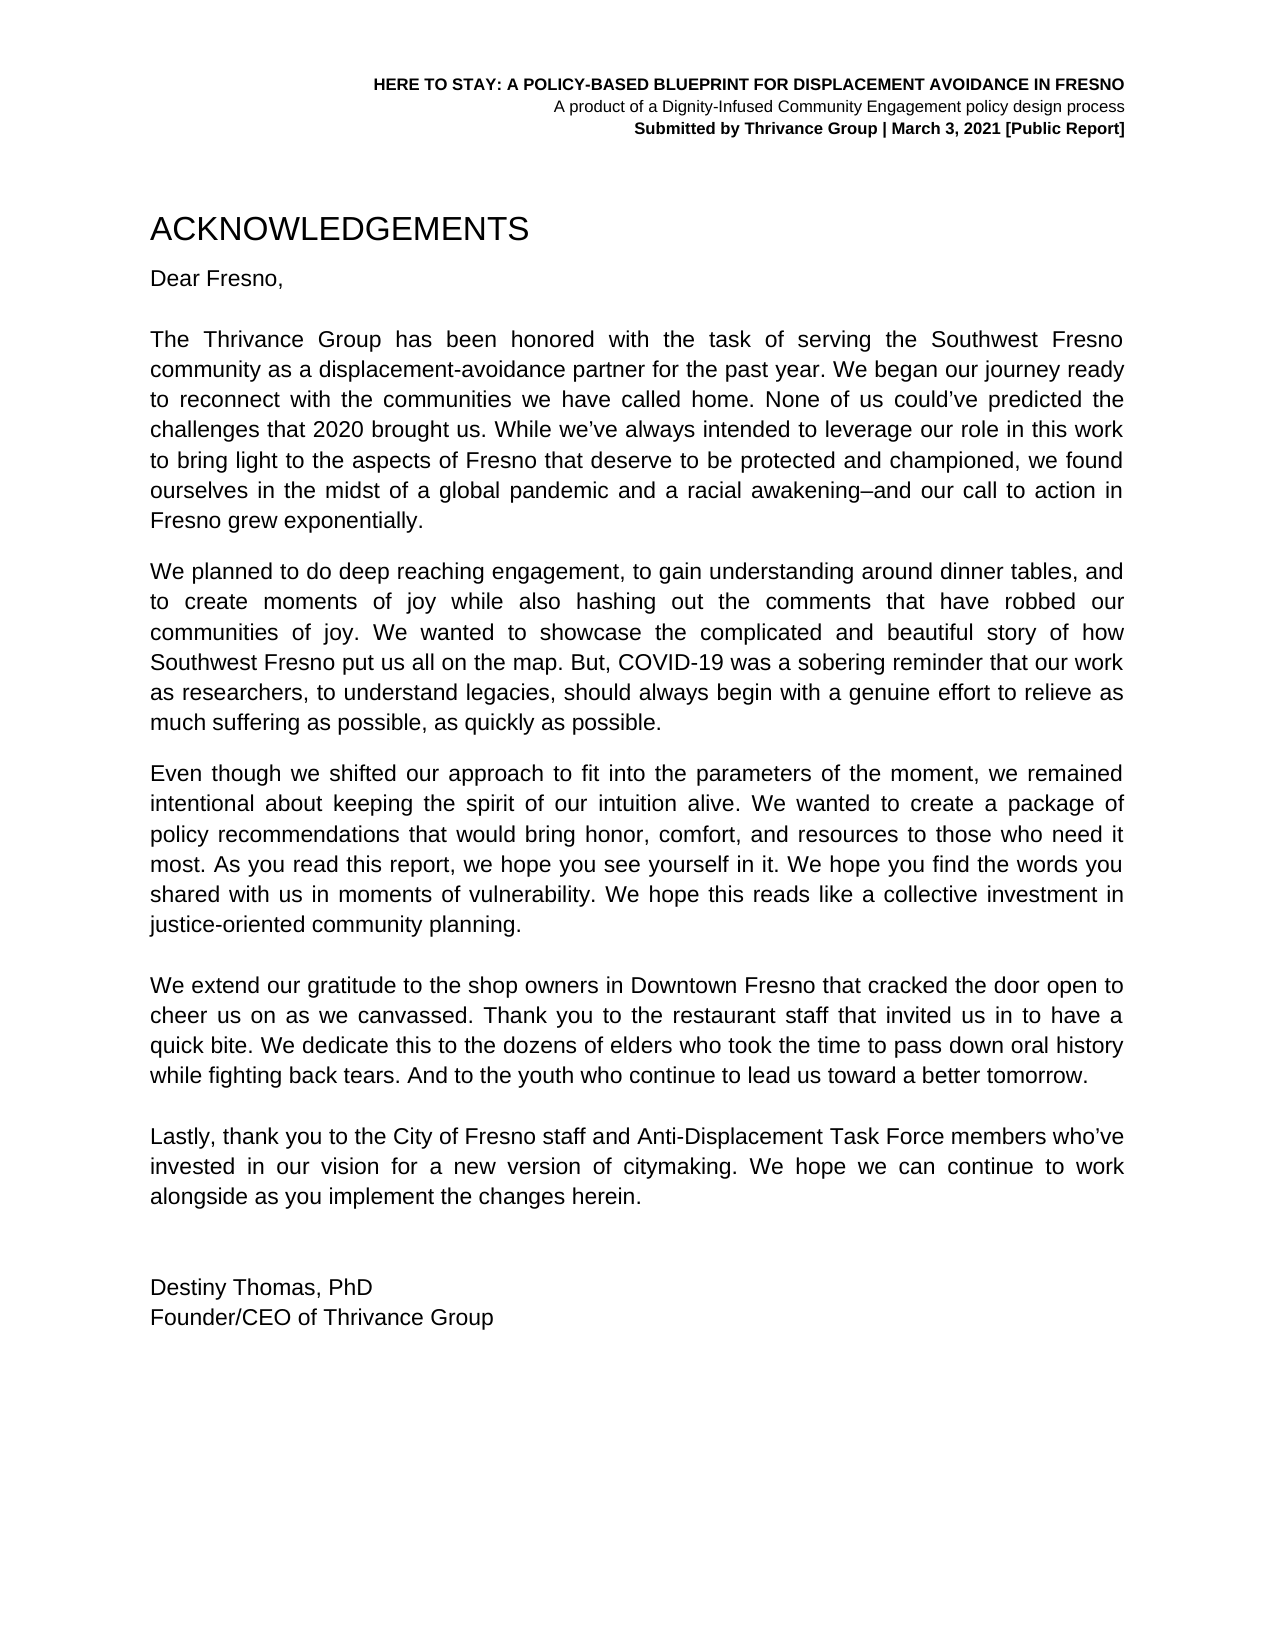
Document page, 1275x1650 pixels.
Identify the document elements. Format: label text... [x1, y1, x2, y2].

text Founder/CEO of Thrivance Group [150, 1304, 1125, 1330]
text We planned to do deep reaching engagement, to gain understanding around dinner tables, and to create moments of joy while also hashing out the comments that have robbed our communities of joy. We wanted to showcase the complicated and beautiful story of how Southwest Fresno put us all on the map. But, COVID-19 was a sobering reminder that our work as researchers, to understand legacies, should always begin with a genuine effort to relieve as much suffering as possible, as quickly as possible. [150, 558, 1125, 735]
text The Thrivance Group has been honored with the task of serving the Southwest Fresno community as a displacement-avoidance partner for the past year. We began our journey ready to reconnect with the communities we have called home. None of us could’ve predicted the challenges that 2020 brought us. While we’ve always intended to leverage our role in this work to bring light to the aspects of Fresno that deserve to be protected and championed, we found ourselves in the midst of a global pandemic and a racial awakening–and our call to action in Fresno grew exponentially. [150, 326, 1125, 533]
text Even though we shifted our approach to fit into the parameters of the moment, we remained intentional about keeping the spirit of our intuition alive. We wanted to create a package of policy recommendations that would bring honor, comfort, and resources to those who need it most. As you read this report, we hope you see yourself in it. We hope you find the words you shared with us in moments of vulnerability. We hope this reads like a collective investment in justice-oriented community planning. [150, 760, 1125, 937]
text Lastly, thank you to the City of Fresno staff and Anti-Displacement Task Force members who’ve invested in our vision for a new version of citymaking. We hope we can continue to work alongside as you implement the changes herein. [150, 1123, 1125, 1209]
text We extend our gratitude to the shop owners in Downtown Fresno that cracked the door open to cheer us on as we canvassed. Thank you to the restaurant staff that invited us in to have a quick bite. We dedicate this to the dozens of elders who took the time to pass down oral history while fighting back tears. And to the youth who continue to lead us toward a better tomorrow. [150, 972, 1125, 1088]
text Dear Fresno, [150, 265, 1125, 292]
text Destiny Thomas, PhD [150, 1274, 1125, 1300]
subtitle ACKNOWLEDGEMENTS [150, 209, 1125, 247]
